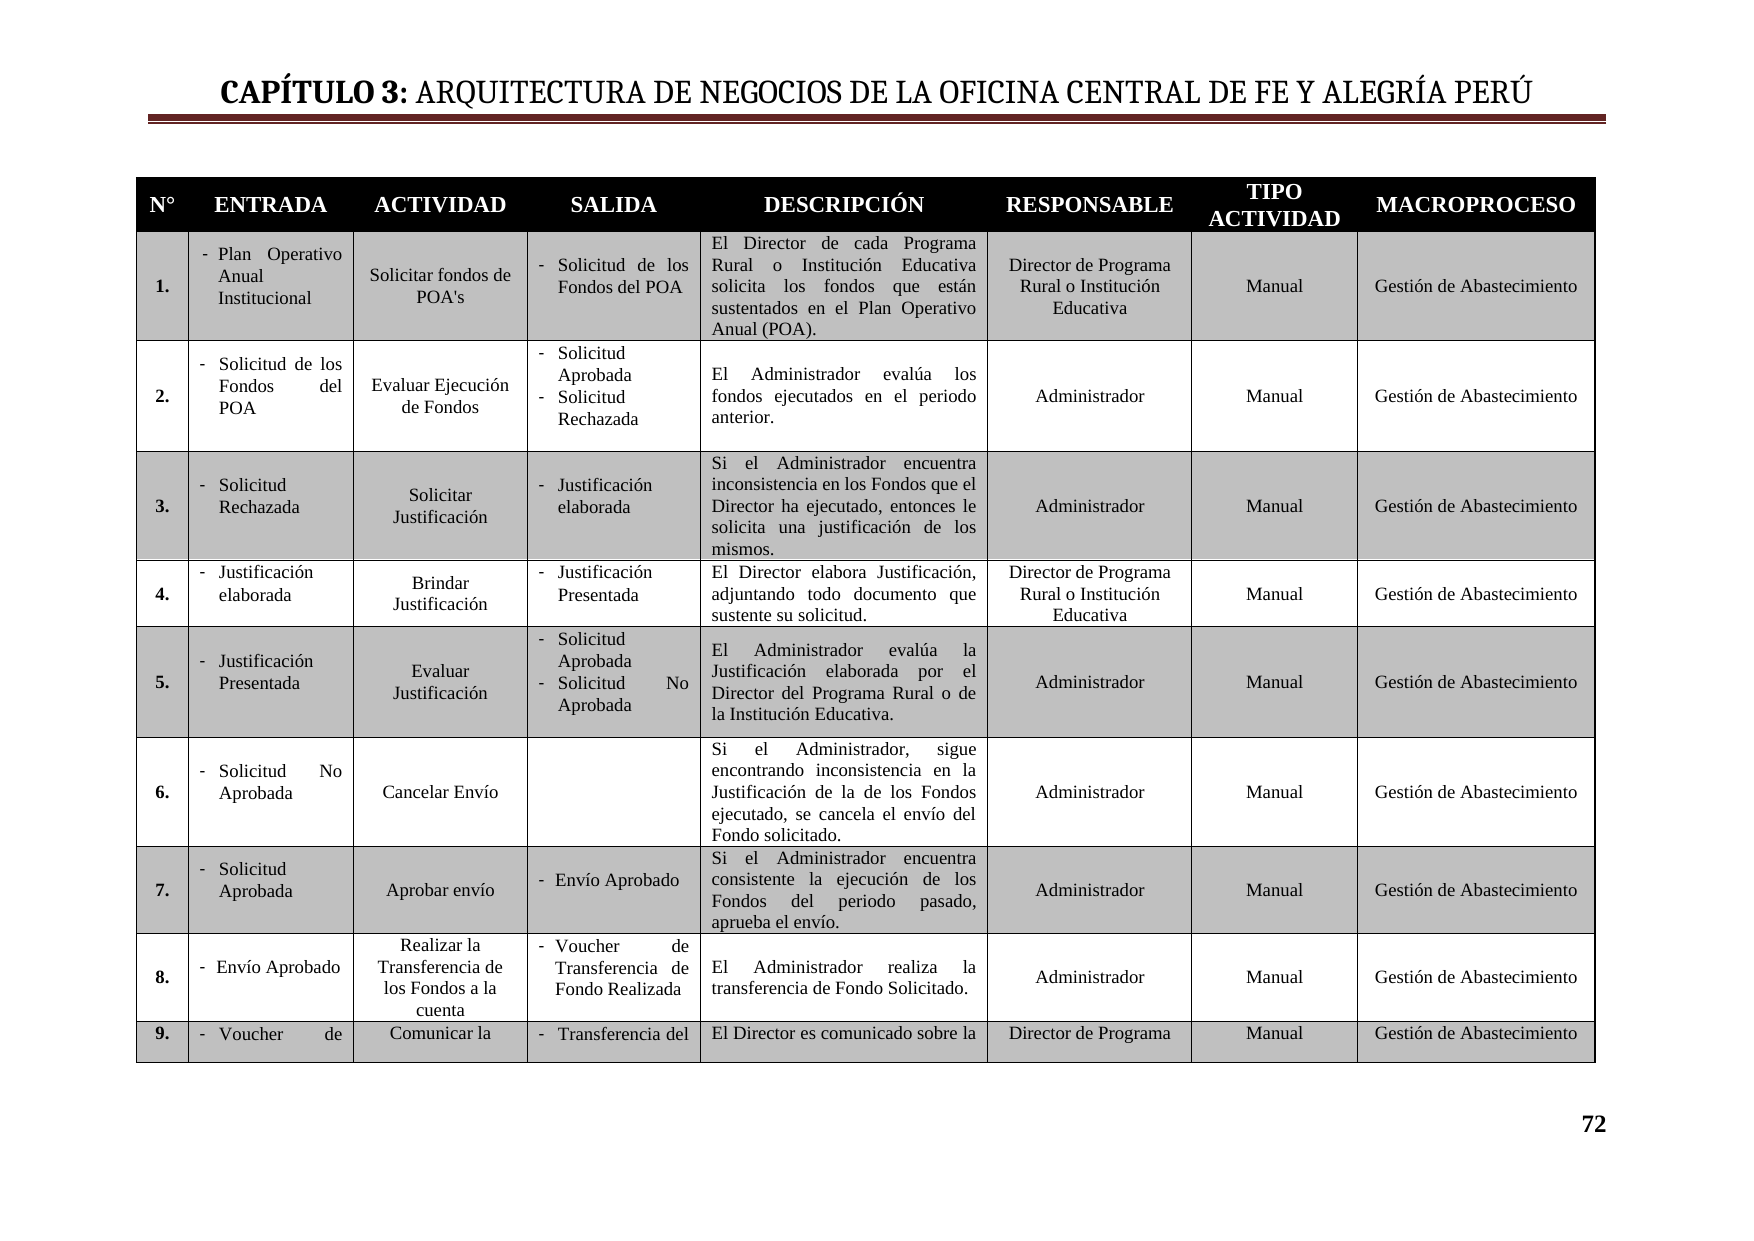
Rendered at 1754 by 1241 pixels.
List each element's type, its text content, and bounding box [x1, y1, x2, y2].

table_cell 8. [137, 934, 188, 1021]
table_cell 9. [137, 1022, 188, 1062]
table_header TIPO ACTIVIDAD [1192, 178, 1357, 231]
table_cell Evaluar Justificación [354, 627, 527, 737]
table_cell Manual [1192, 232, 1357, 340]
table_cell Administrador [988, 934, 1191, 1021]
table_cell Envío Aprobado [528, 847, 700, 933]
table_cell Administrador [988, 738, 1191, 846]
table_cell Si el Administrador encuentra inconsistencia en los Fondos que el Director ha ejecutado, entonces le solicita una justificación de los mismos. [701, 452, 987, 559]
table_cell Plan Operativo Anual Institucional [189, 232, 353, 340]
table_cell Gestión de Abastecimiento [1358, 561, 1594, 626]
table_cell El Director elabora Justificación, adjuntando todo documento que sustente su solicitud. [701, 561, 987, 626]
table_cell Administrador [988, 452, 1191, 559]
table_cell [988, 1022, 1191, 1062]
table_cell Solicitud de los Fondos del POA [528, 232, 700, 340]
table_cell Evaluar Ejecución de Fondos [354, 341, 527, 451]
table_header ENTRADA [189, 178, 353, 231]
table_cell Realizar la Transferencia de los Fondos a la cuenta [354, 934, 527, 1021]
table_cell Manual [1192, 341, 1357, 451]
table_cell Aprobar envío [354, 847, 527, 933]
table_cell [1358, 1022, 1594, 1062]
table_cell El Administrador evalúa los fondos ejecutados en el periodo anterior. [701, 341, 987, 451]
table_cell Gestión de Abastecimiento [1358, 934, 1594, 1021]
table_cell Cancelar Envío [354, 738, 527, 846]
table_header MACROPROCESO [1358, 178, 1594, 231]
table_cell Solicitud Aprobada Solicitud No Aprobada [528, 627, 700, 737]
table_cell Manual [1192, 561, 1357, 626]
table_cell Justificación elaborada [189, 561, 353, 626]
table_cell Gestión de Abastecimiento [1358, 341, 1594, 451]
table_cell 4. [137, 561, 188, 626]
table_cell 3. [137, 452, 188, 559]
table_cell Si el Administrador, sigue encontrando inconsistencia en la Justificación de la de los Fondos ejecutado, se cancela el envío del Fondo solicitado. [701, 738, 987, 846]
table_header ACTIVIDAD [354, 178, 527, 231]
table_header RESPONSABLE [988, 178, 1191, 231]
table_cell Director de Programa Rural o Institución Educativa [988, 561, 1191, 626]
table_cell Solicitud Aprobada Solicitud Rechazada [528, 341, 700, 451]
table_cell Administrador [988, 341, 1191, 451]
table_cell 1. [137, 232, 188, 340]
table_header SALIDA [528, 178, 700, 231]
table_cell Gestión de Abastecimiento [1358, 847, 1594, 933]
table_cell Manual [1192, 627, 1357, 737]
table_cell Solicitar Justificación [354, 452, 527, 559]
table_cell Solicitud de los Fondos del POA [189, 341, 353, 451]
table_cell 7. [137, 847, 188, 933]
table_cell Solicitud No Aprobada [189, 738, 353, 846]
table_cell [528, 738, 700, 846]
table_cell 6. [137, 738, 188, 846]
table_cell Solicitud Aprobada [189, 847, 353, 933]
table_cell Justificación elaborada [528, 452, 700, 559]
table_cell 2. [137, 341, 188, 451]
table_cell Gestión de Abastecimiento [1358, 232, 1594, 340]
table_cell Administrador [988, 627, 1191, 737]
table_cell Gestión de Abastecimiento [1358, 627, 1594, 737]
table_cell El Administrador realiza la transferencia de Fondo Solicitado. [701, 934, 987, 1021]
table_cell Manual [1192, 847, 1357, 933]
table_cell Si el Administrador encuentra consistente la ejecución de los Fondos del periodo pasado, aprueba el envío. [701, 847, 987, 933]
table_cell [701, 1022, 987, 1062]
table_cell Justificación Presentada [189, 627, 353, 737]
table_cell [528, 1022, 700, 1062]
table_cell El Administrador evalúa la Justificación elaborada por el Director del Programa Rural o de la Institución Educativa. [701, 627, 987, 737]
table_cell Brindar Justificación [354, 561, 527, 626]
table_cell Gestión de Abastecimiento [1358, 738, 1594, 846]
table_header N° [137, 178, 188, 231]
table_cell El Director de cada Programa Rural o Institución Educativa solicita los fondos que están sustentados en el Plan Operativo Anual (POA). [701, 232, 987, 340]
table_cell Manual [1192, 452, 1357, 559]
table_cell Director de Programa Rural o Institución Educativa [988, 232, 1191, 340]
table_cell Manual [1192, 934, 1357, 1021]
table_cell Gestión de Abastecimiento [1358, 452, 1594, 559]
table_cell 5. [137, 627, 188, 737]
table_cell Manual [1192, 738, 1357, 846]
table_cell Solicitar fondos de POA's [354, 232, 527, 340]
table_cell Voucher de Transferencia de Fondo Realizada [528, 934, 700, 1021]
table_cell Solicitud Rechazada [189, 452, 353, 559]
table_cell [189, 1022, 353, 1062]
table_header DESCRIPCIÓN [701, 178, 987, 231]
table_cell Manual [1192, 1022, 1357, 1062]
table_cell Justificación Presentada [528, 561, 700, 626]
table_cell Envío Aprobado [189, 934, 353, 1021]
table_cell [354, 1022, 527, 1062]
table_cell Administrador [988, 847, 1191, 933]
